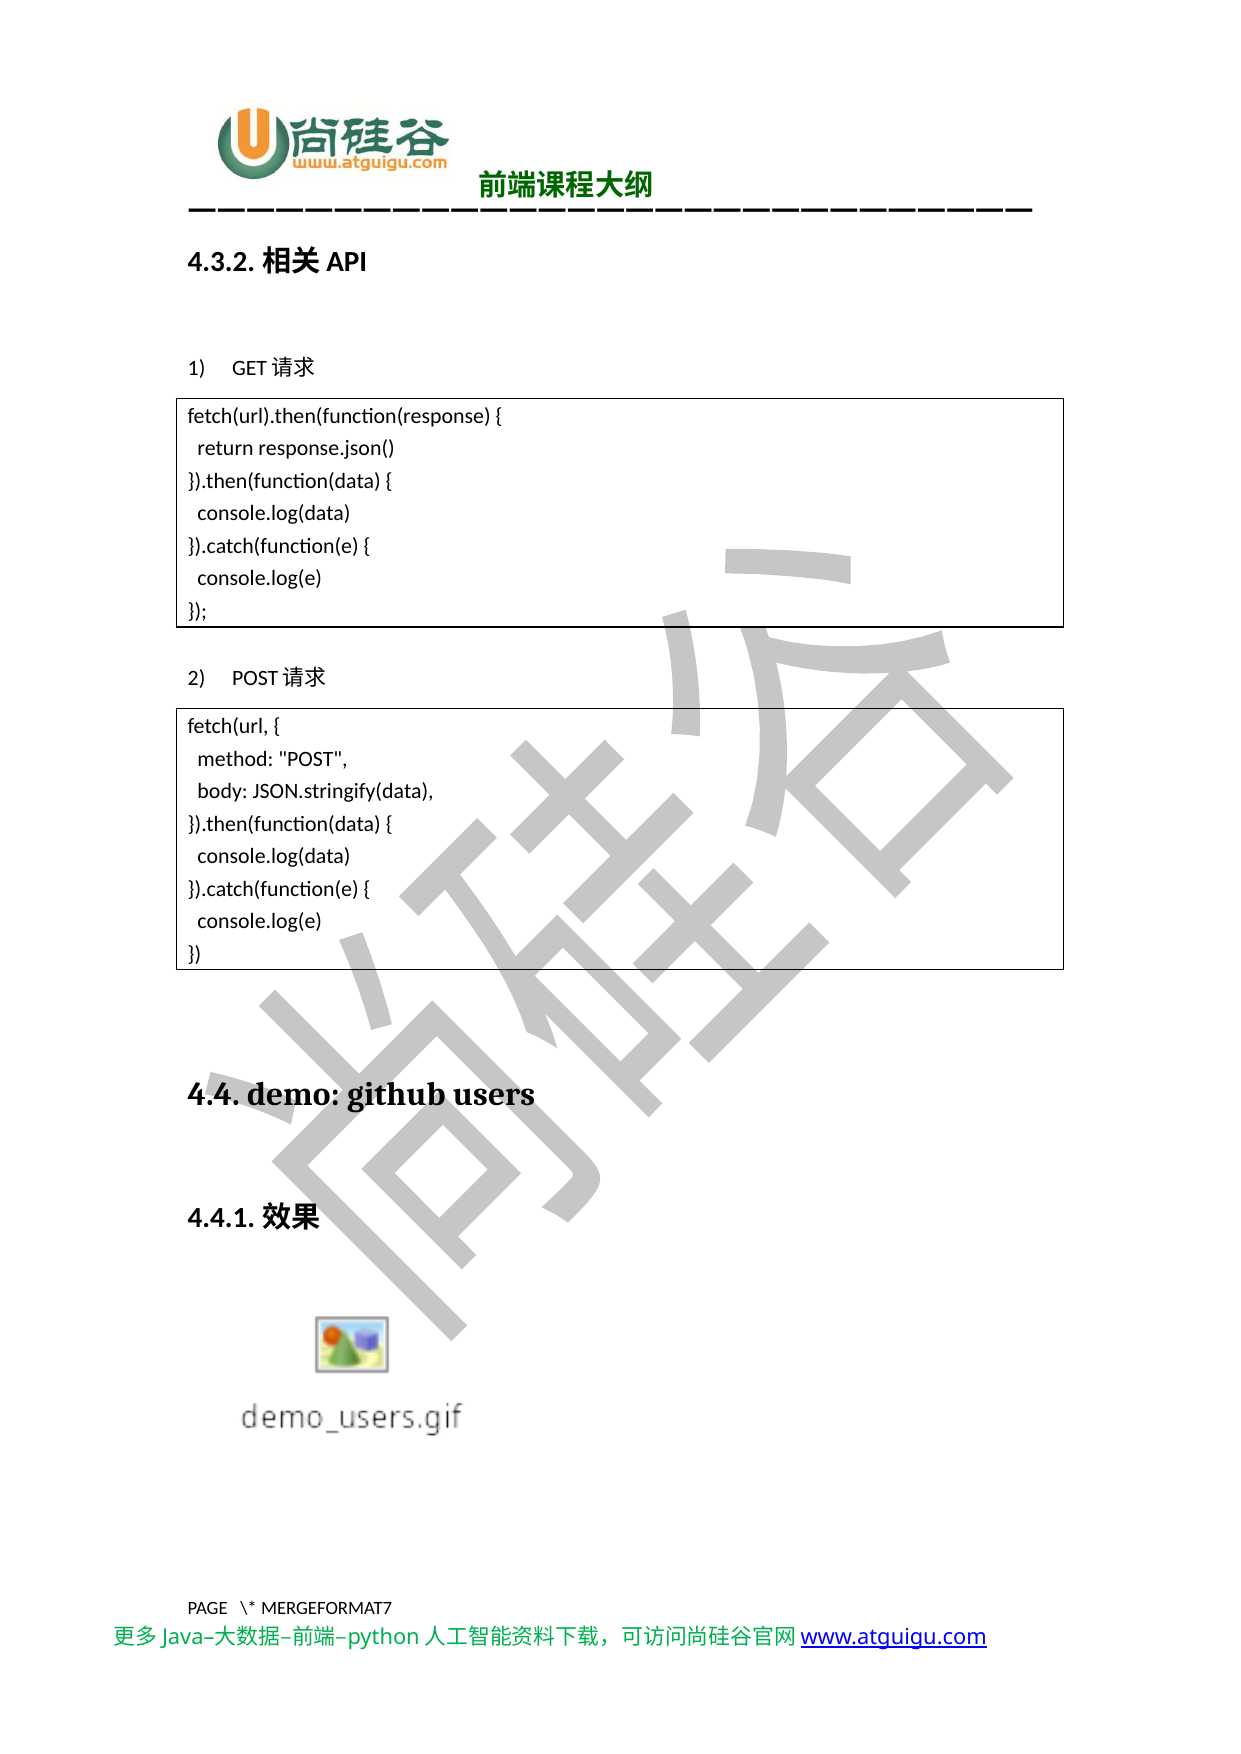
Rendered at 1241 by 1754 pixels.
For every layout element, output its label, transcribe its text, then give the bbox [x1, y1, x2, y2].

subtitle 4.3.2. 相关API [187, 227, 1053, 292]
table_header fetch(url, { method: "POST", body: JSON.stringify(data), }).then(function(data) { console.log(data) }).catch(function(e) { console.log(e) }) [177, 709, 1063, 969]
picture [187, 88, 479, 195]
table_header fetch(url).then(function(response) { return response.json() }).then(function(data) { console.log(data) }).catch(function(e) { console.log(e) }); [177, 399, 1063, 626]
subtitle 4.4.1. 效果 [187, 1182, 1053, 1247]
subtitle 4.4. demo: github users [187, 1062, 1053, 1127]
list GET请求 [187, 349, 1053, 382]
list POST请求 [187, 660, 1053, 692]
